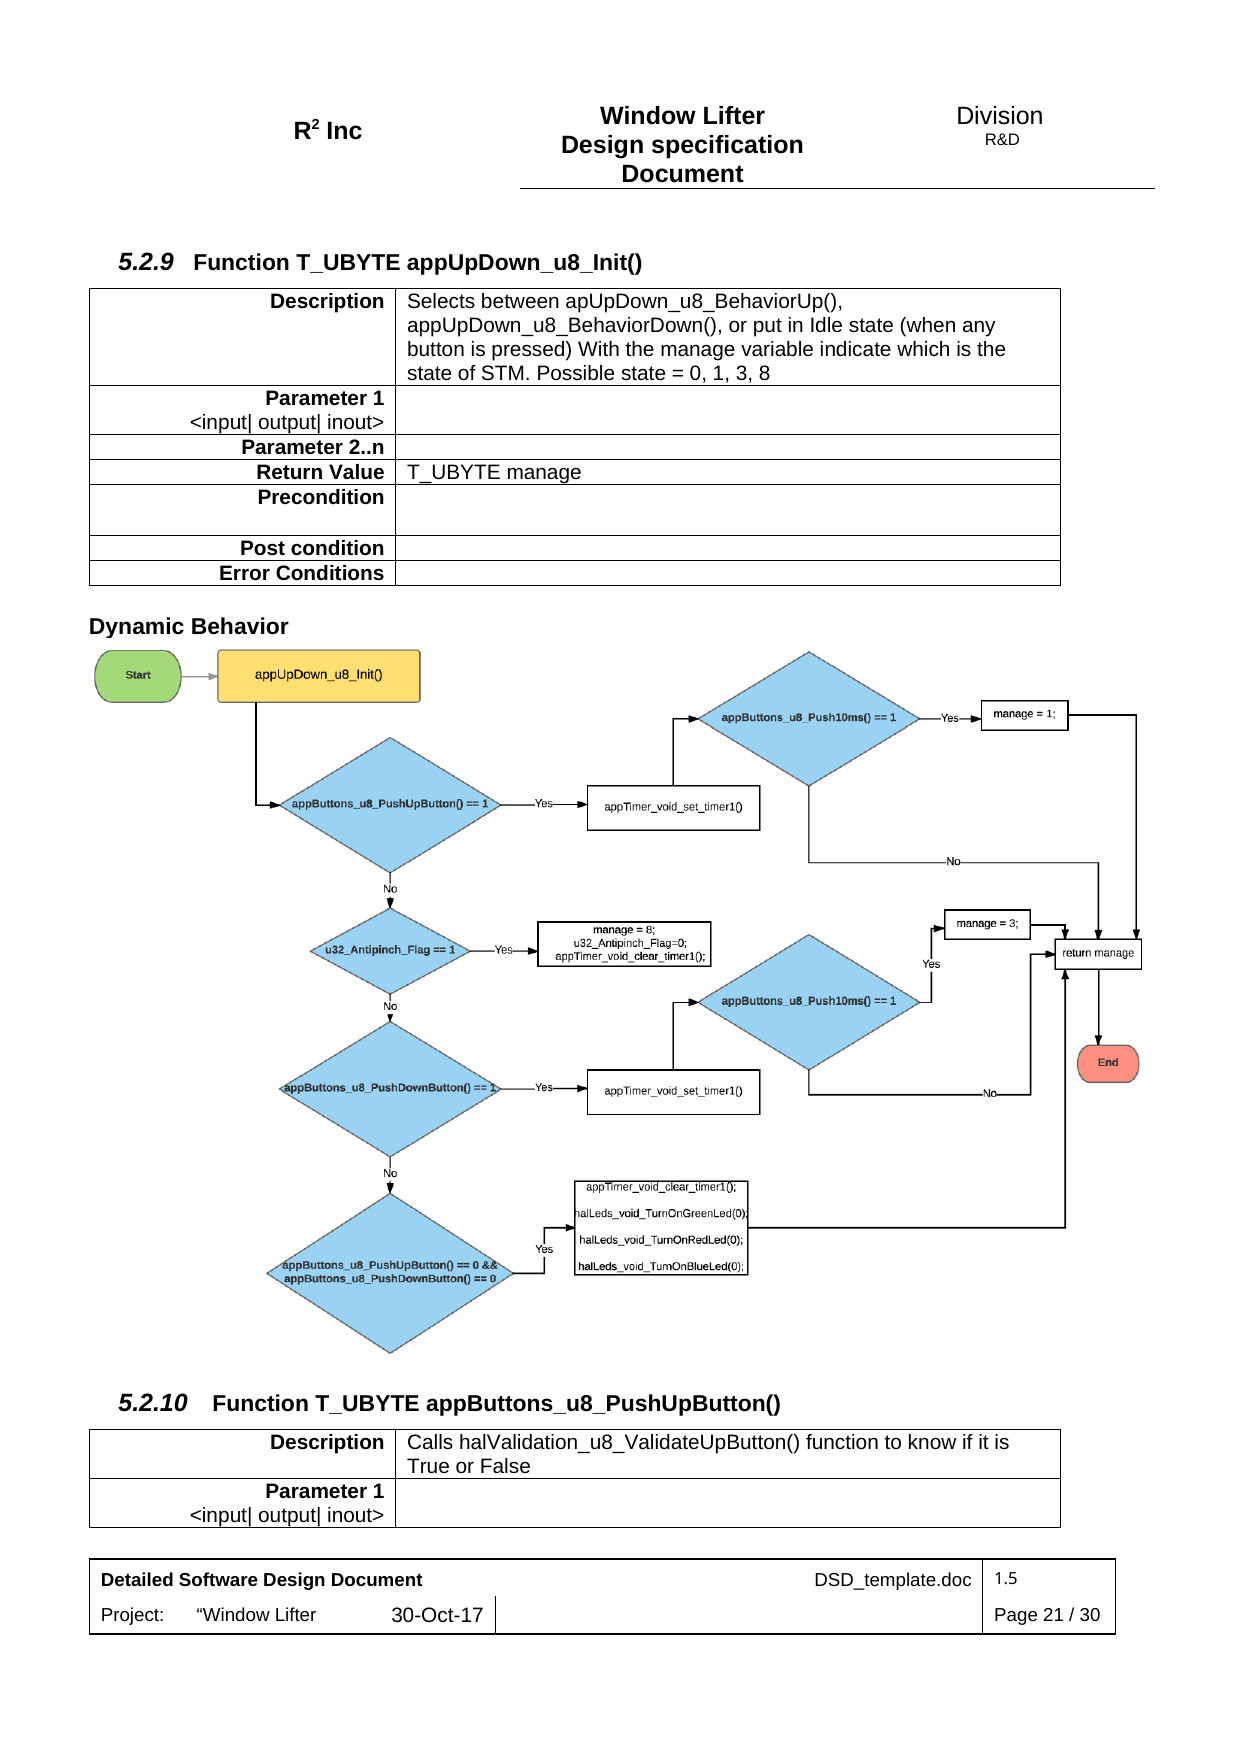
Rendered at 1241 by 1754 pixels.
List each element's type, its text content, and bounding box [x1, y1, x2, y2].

table_cell [396, 536, 1060, 560]
table_header Description [90, 289, 395, 385]
table_cell Parameter 1 <input| output| inout> [90, 386, 395, 434]
subtitle Function T_UBYTE appUpDown_u8_Init() [118, 247, 1152, 276]
table_header Description [90, 1430, 395, 1478]
table_cell Parameter 1 <input| output| inout> [90, 1479, 395, 1527]
table_cell Precondition [90, 485, 395, 535]
table_header Calls halValidation_u8_ValidateUpButton() function to know if it is True or False [396, 1430, 1060, 1478]
table_cell Parameter 2..n [90, 435, 395, 459]
table_cell Post condition [90, 536, 395, 560]
table_header Selects between apUpDown_u8_BehaviorUp(), appUpDown_u8_BehaviorDown(), or put in Idle state (when any button is pressed) With the manage variable indicate which is the state of STM. Possible state = 0, 1, 3, 8 [396, 289, 1060, 385]
table_cell [396, 1479, 1060, 1527]
table_cell Return Value [90, 460, 395, 484]
text Dynamic Behavior [89, 613, 1152, 639]
subtitle Function T_UBYTE appButtons_u8_PushUpButton() [118, 1388, 1152, 1417]
picture [88, 638, 1151, 1363]
table_cell T_UBYTE manage [396, 460, 1060, 484]
table_cell [396, 561, 1060, 585]
table_cell Error Conditions [90, 561, 395, 585]
table_cell [396, 386, 1060, 434]
table_cell [396, 435, 1060, 459]
table_cell [396, 485, 1060, 535]
